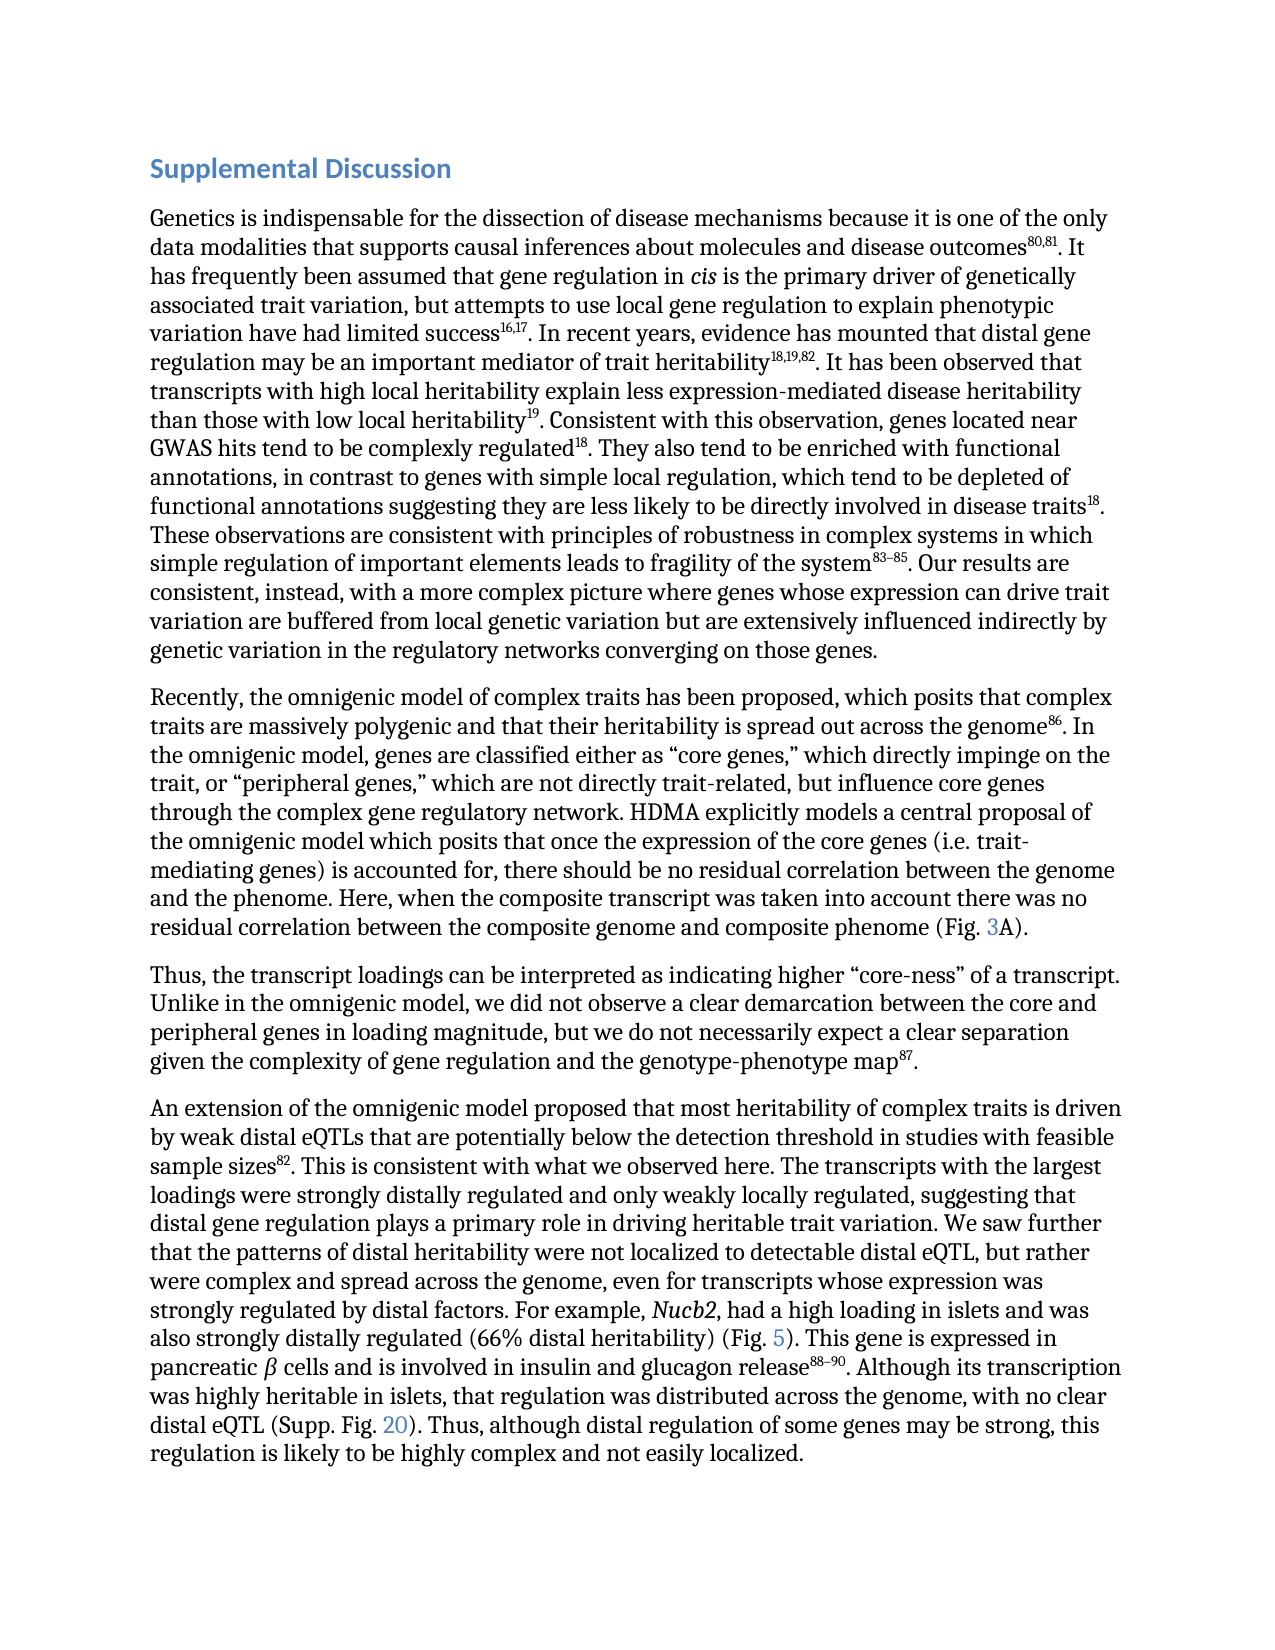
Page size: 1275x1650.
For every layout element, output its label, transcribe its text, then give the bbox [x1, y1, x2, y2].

subtitle Supplemental Discussion [150, 150, 1125, 186]
text Thus, the transcript loadings can be interpreted as indicating higher “core-ness” of a transcript. Unlike in the omnigenic model, we did not observe a clear demarcation between the core and peripheral genes in loading magnitude, but we do not necessarily expect a clear separation given the complexity of gene regulation and the genotype-phenotype map87. [150, 961, 1125, 1076]
text Recently, the omnigenic model of complex traits has been proposed, which posits that complex traits are massively polygenic and that their heritability is spread out across the genome86. In the omnigenic model, genes are classified either as “core genes,” which directly impinge on the trait, or “peripheral genes,” which are not directly trait-related, but influence core genes through the complex gene regulatory network. HDMA explicitly models a central proposal of the omnigenic model which posits that once the expression of the core genes (i.e. trait-mediating genes) is accounted for, there should be no residual correlation between the genome and the phenome. Here, when the composite transcript was taken into account there was no residual correlation between the composite genome and composite phenome (Fig. 3A). [150, 683, 1125, 942]
text An extension of the omnigenic model proposed that most heritability of complex traits is driven by weak distal eQTLs that are potentially below the detection threshold in studies with feasible sample sizes82. This is consistent with what we observed here. The transcripts with the largest loadings were strongly distally regulated and only weakly locally regulated, suggesting that distal gene regulation plays a primary role in driving heritable trait variation. We saw further that the patterns of distal heritability were not localized to detectable distal eQTL, but rather were complex and spread across the genome, even for transcripts whose expression was strongly regulated by distal factors. For example, Nucb2, had a high loading in islets and was also strongly distally regulated (66% distal heritability) (Fig. 5). This gene is expressed in pancreatic cells and is involved in insulin and glucagon release88–90. Although its transcription was highly heritable in islets, that regulation was distributed across the genome, with no clear distal eQTL (Supp. Fig. 20). Thus, although distal regulation of some genes may be strong, this regulation is likely to be highly complex and not easily localized. [150, 1094, 1125, 1468]
text Genetics is indispensable for the dissection of disease mechanisms because it is one of the only data modalities that supports causal inferences about molecules and disease outcomes80,81. It has frequently been assumed that gene regulation in cis is the primary driver of genetically associated trait variation, but attempts to use local gene regulation to explain phenotypic variation have had limited success16,17. In recent years, evidence has mounted that distal gene regulation may be an important mediator of trait heritability18,19,82. It has been observed that transcripts with high local heritability explain less expression-mediated disease heritability than those with low local heritability19. Consistent with this observation, genes located near GWAS hits tend to be complexly regulated18. They also tend to be enriched with functional annotations, in contrast to genes with simple local regulation, which tend to be depleted of functional annotations suggesting they are less likely to be directly involved in disease traits18. These observations are consistent with principles of robustness in complex systems in which simple regulation of important elements leads to fragility of the system83–85. Our results are consistent, instead, with a more complex picture where genes whose expression can drive trait variation are buffered from local genetic variation but are extensively influenced indirectly by genetic variation in the regulatory networks converging on those genes. [150, 204, 1125, 664]
